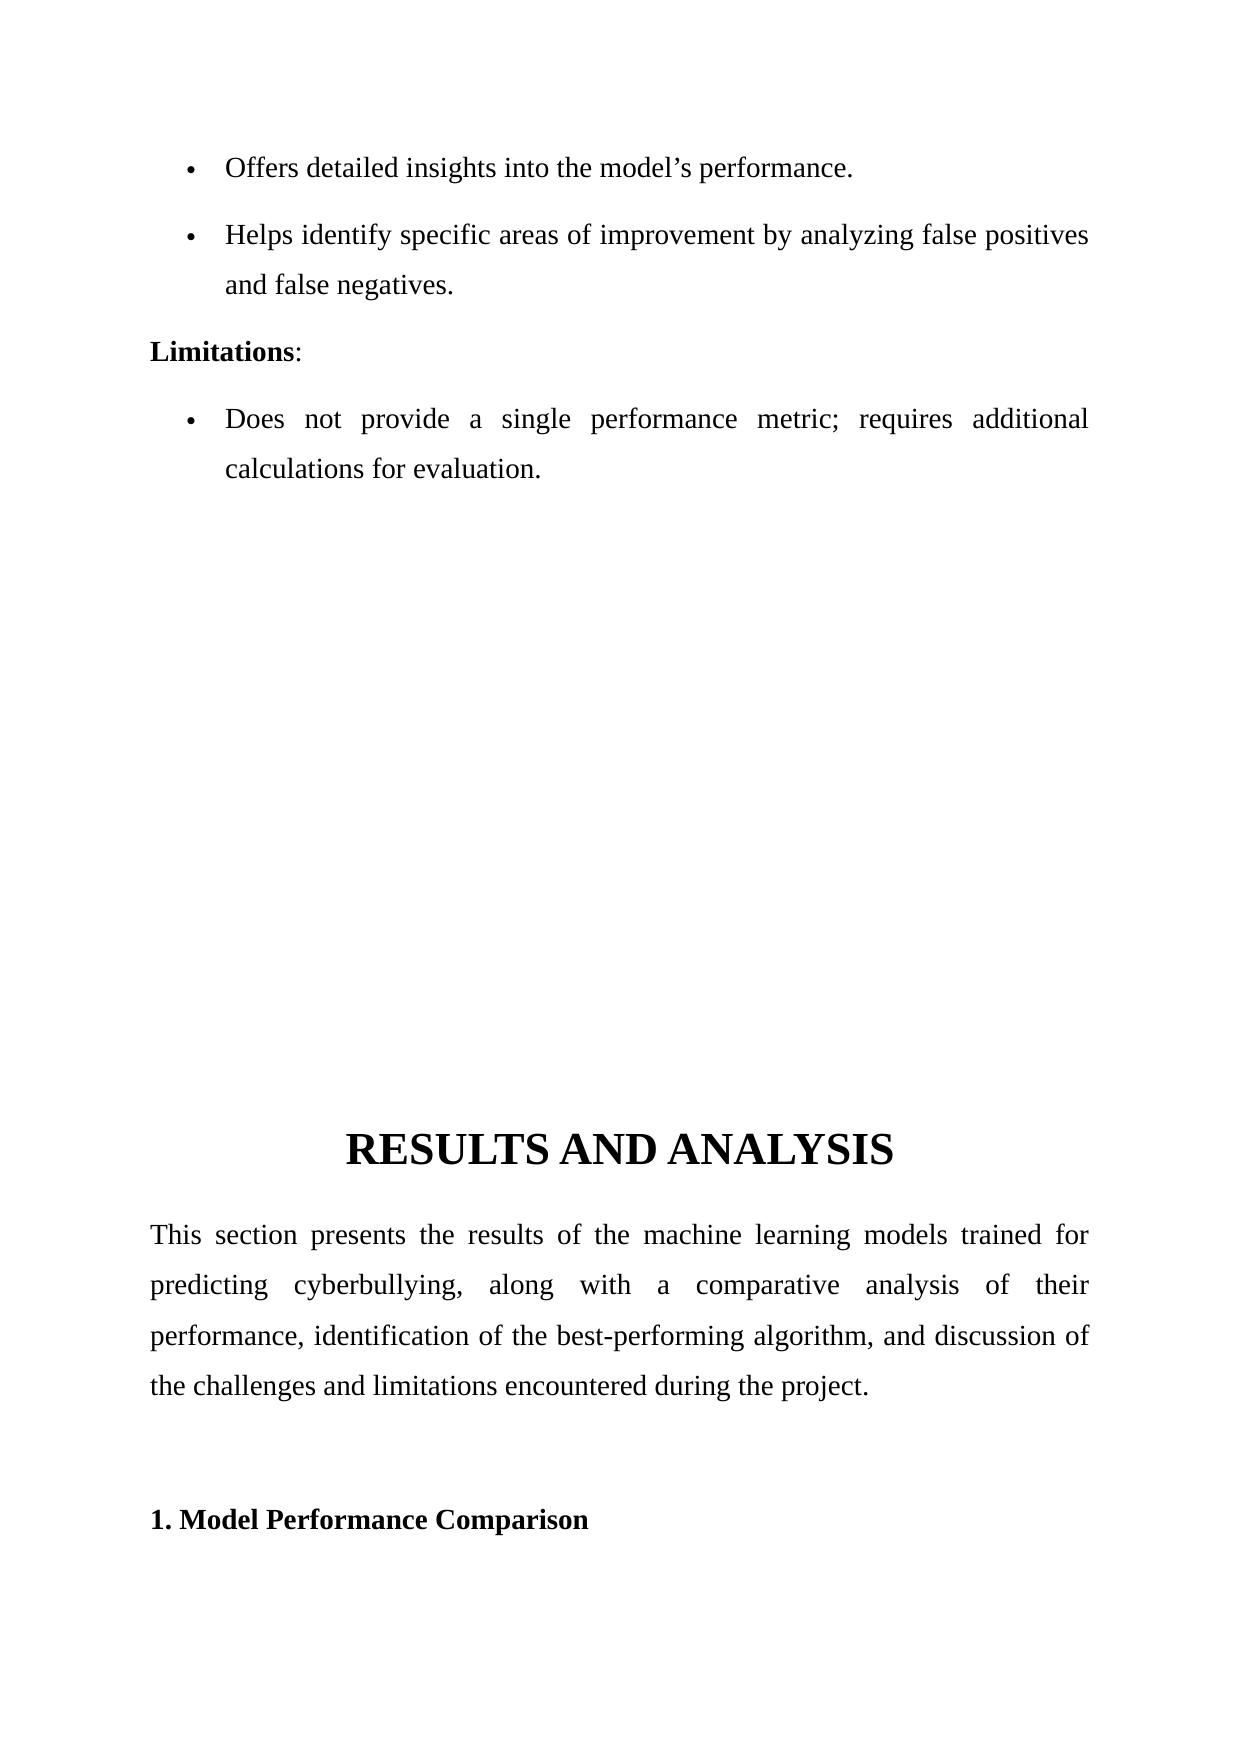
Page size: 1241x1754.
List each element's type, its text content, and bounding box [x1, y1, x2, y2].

text 1. Model Performance Comparison [150, 1502, 1090, 1536]
text Limitations: [150, 334, 1090, 368]
list Does not provide a single performance metric; requires additional calculations for evaluation. [187, 401, 1090, 485]
text RESULTS AND ANALYSIS [150, 1121, 1090, 1174]
text This section presents the results of the machine learning models trained for predicting cyberbullying, along with a comparative analysis of their performance, identification of the best-performing algorithm, and discussion of the challenges and limitations encountered during the project. [150, 1217, 1090, 1402]
list Offers detailed insights into the model’s performance. [187, 150, 1090, 183]
list Helps identify specific areas of improvement by analyzing false positives and false negatives. [187, 217, 1090, 301]
